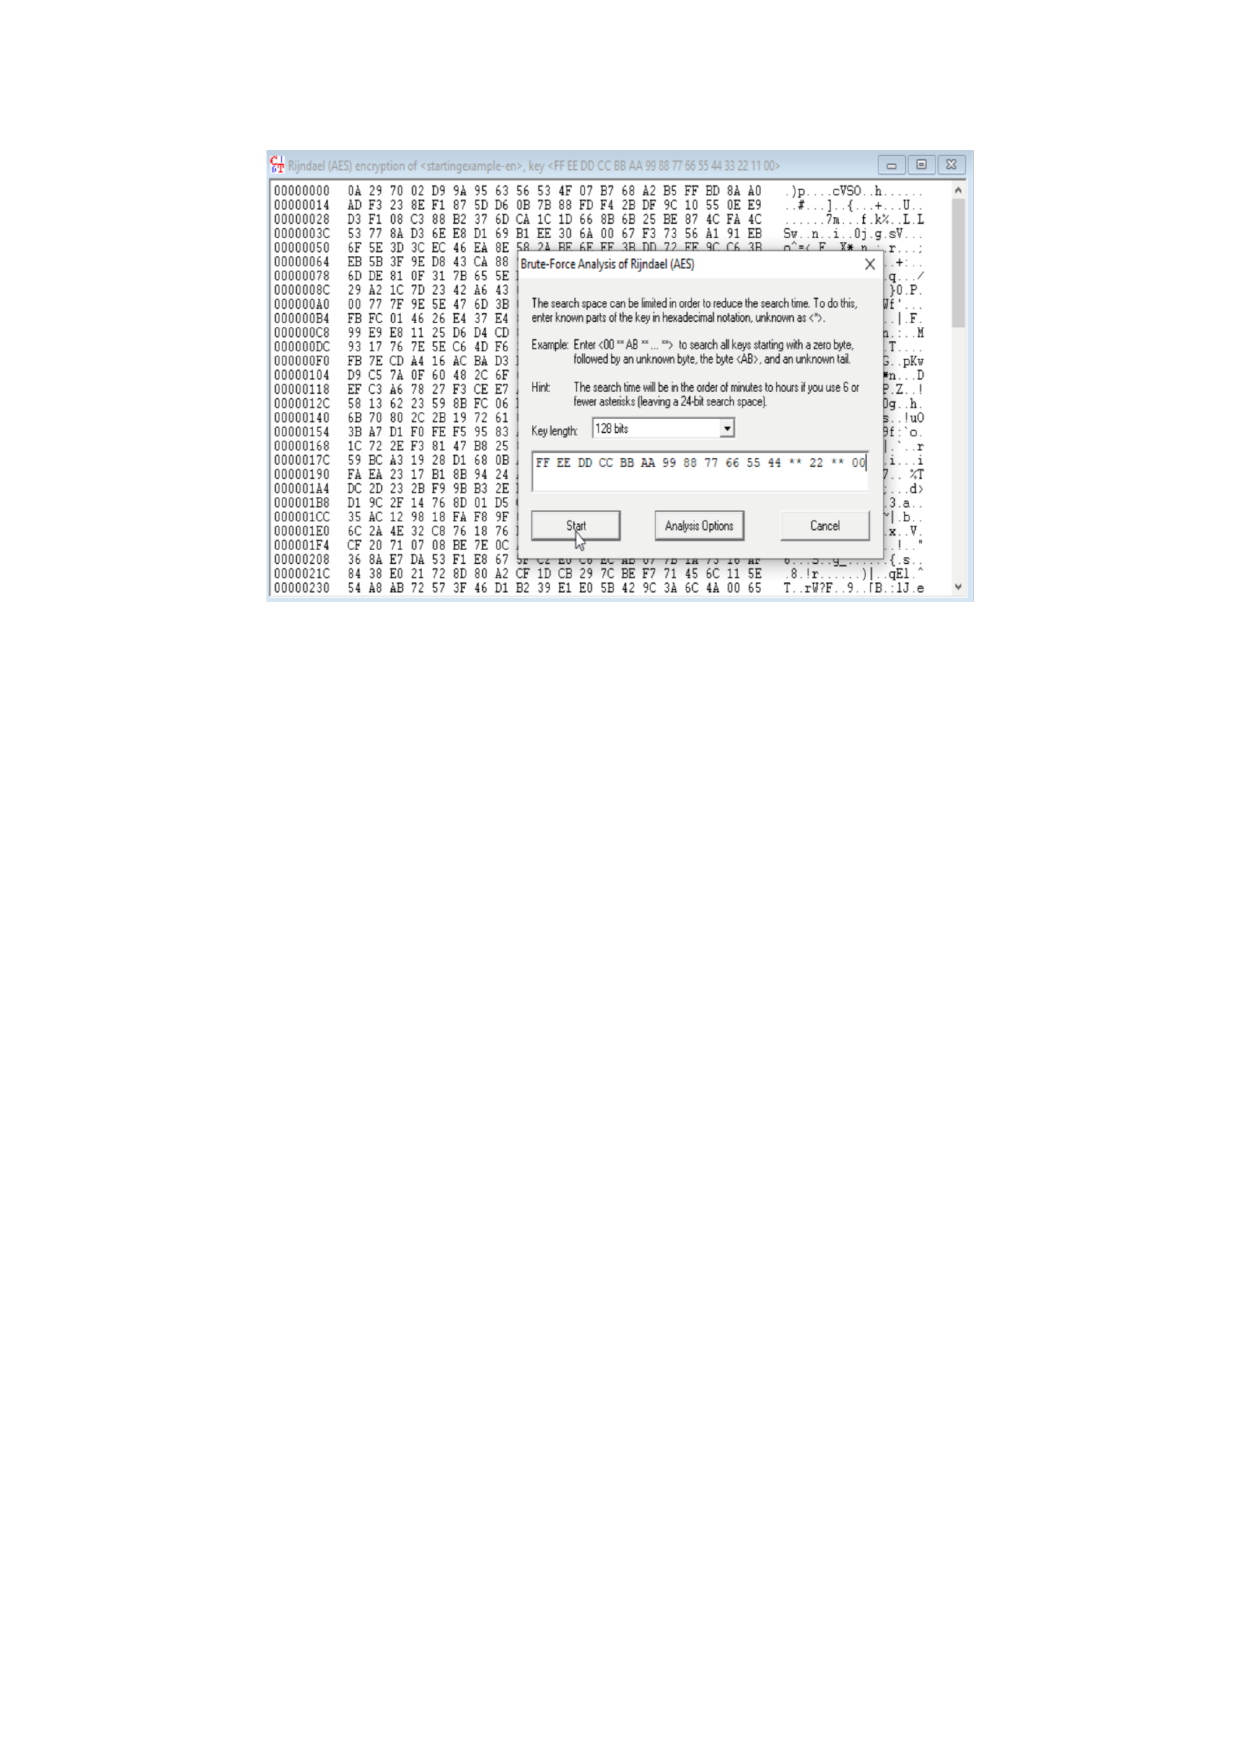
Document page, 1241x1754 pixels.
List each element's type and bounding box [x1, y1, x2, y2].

picture [265, 150, 975, 602]
